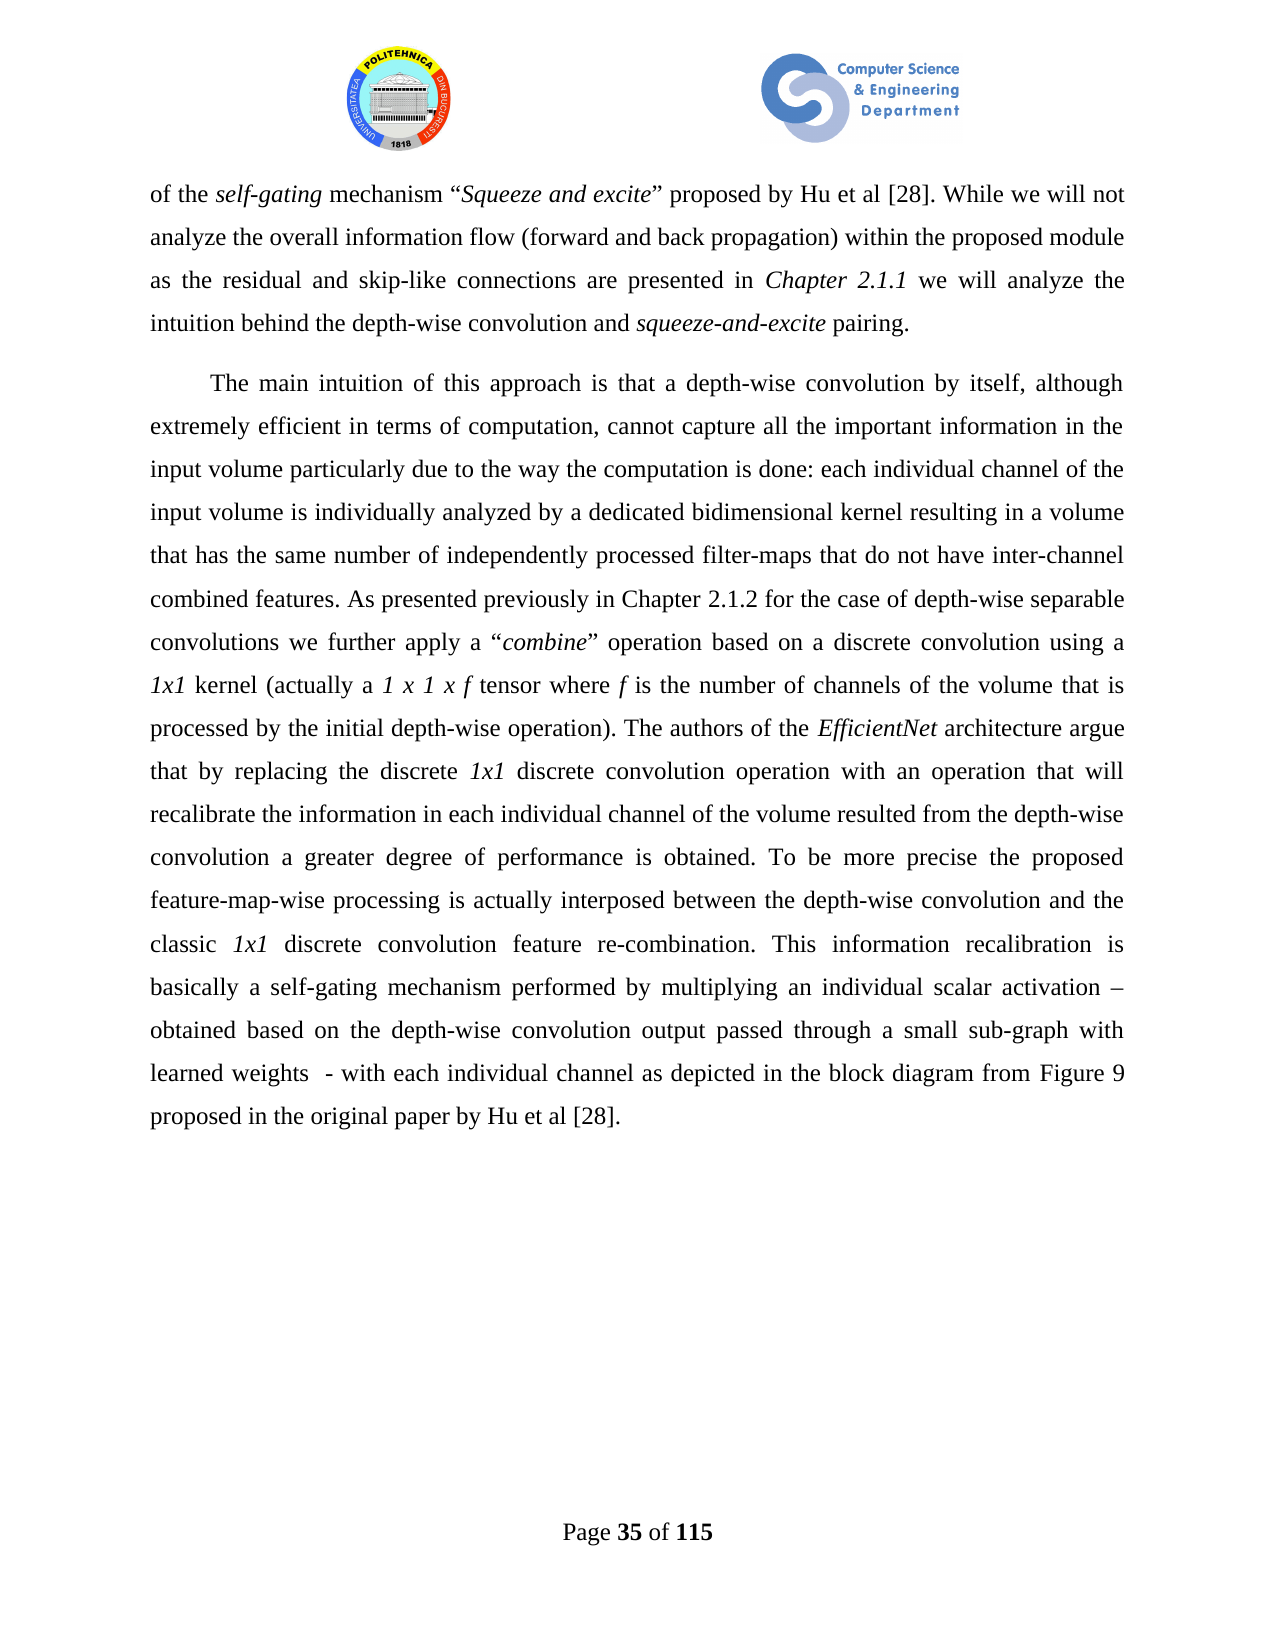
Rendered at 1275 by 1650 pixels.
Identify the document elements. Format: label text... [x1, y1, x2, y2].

picture [346, 46, 451, 151]
picture [760, 53, 963, 144]
text The main intuition of this approach is that a depth-wise convolution by itself, although extremely efficient in terms of computation, cannot capture all the important information in the input volume particularly due to the way the computation is done: each individual channel of the input volume is individually analyzed by a dedicated bidimensional kernel resulting in a volume that has the same number of independently processed filter-maps that do not have inter-channel combined features. As presented previously in Chapter 2.1.2 for the case of depth-wise separable convolutions we further apply a “combine” operation based on a discrete convolution using a 1x1 kernel (actually a 1 x 1 x f tensor where f is the number of channels of the volume that is processed by the initial depth-wise operation). The authors of the EfficientNet architecture argue that by replacing the discrete 1x1 discrete convolution operation with an operation that will recalibrate the information in each individual channel of the volume resulted from the depth-wise convolution a greater degree of performance is obtained. To be more precise the proposed feature-map-wise processing is actually interposed between the depth-wise convolution and the classic 1x1 discrete convolution feature re-combination. This information recalibration is basically a self-gating mechanism performed by multiplying an individual scalar activation – obtained based on the depth-wise convolution output passed through a small sub-graph with learned weights - with each individual channel as depicted in the block diagram from Figure 9 proposed in the original paper by Hu et al . [150, 368, 1125, 1130]
